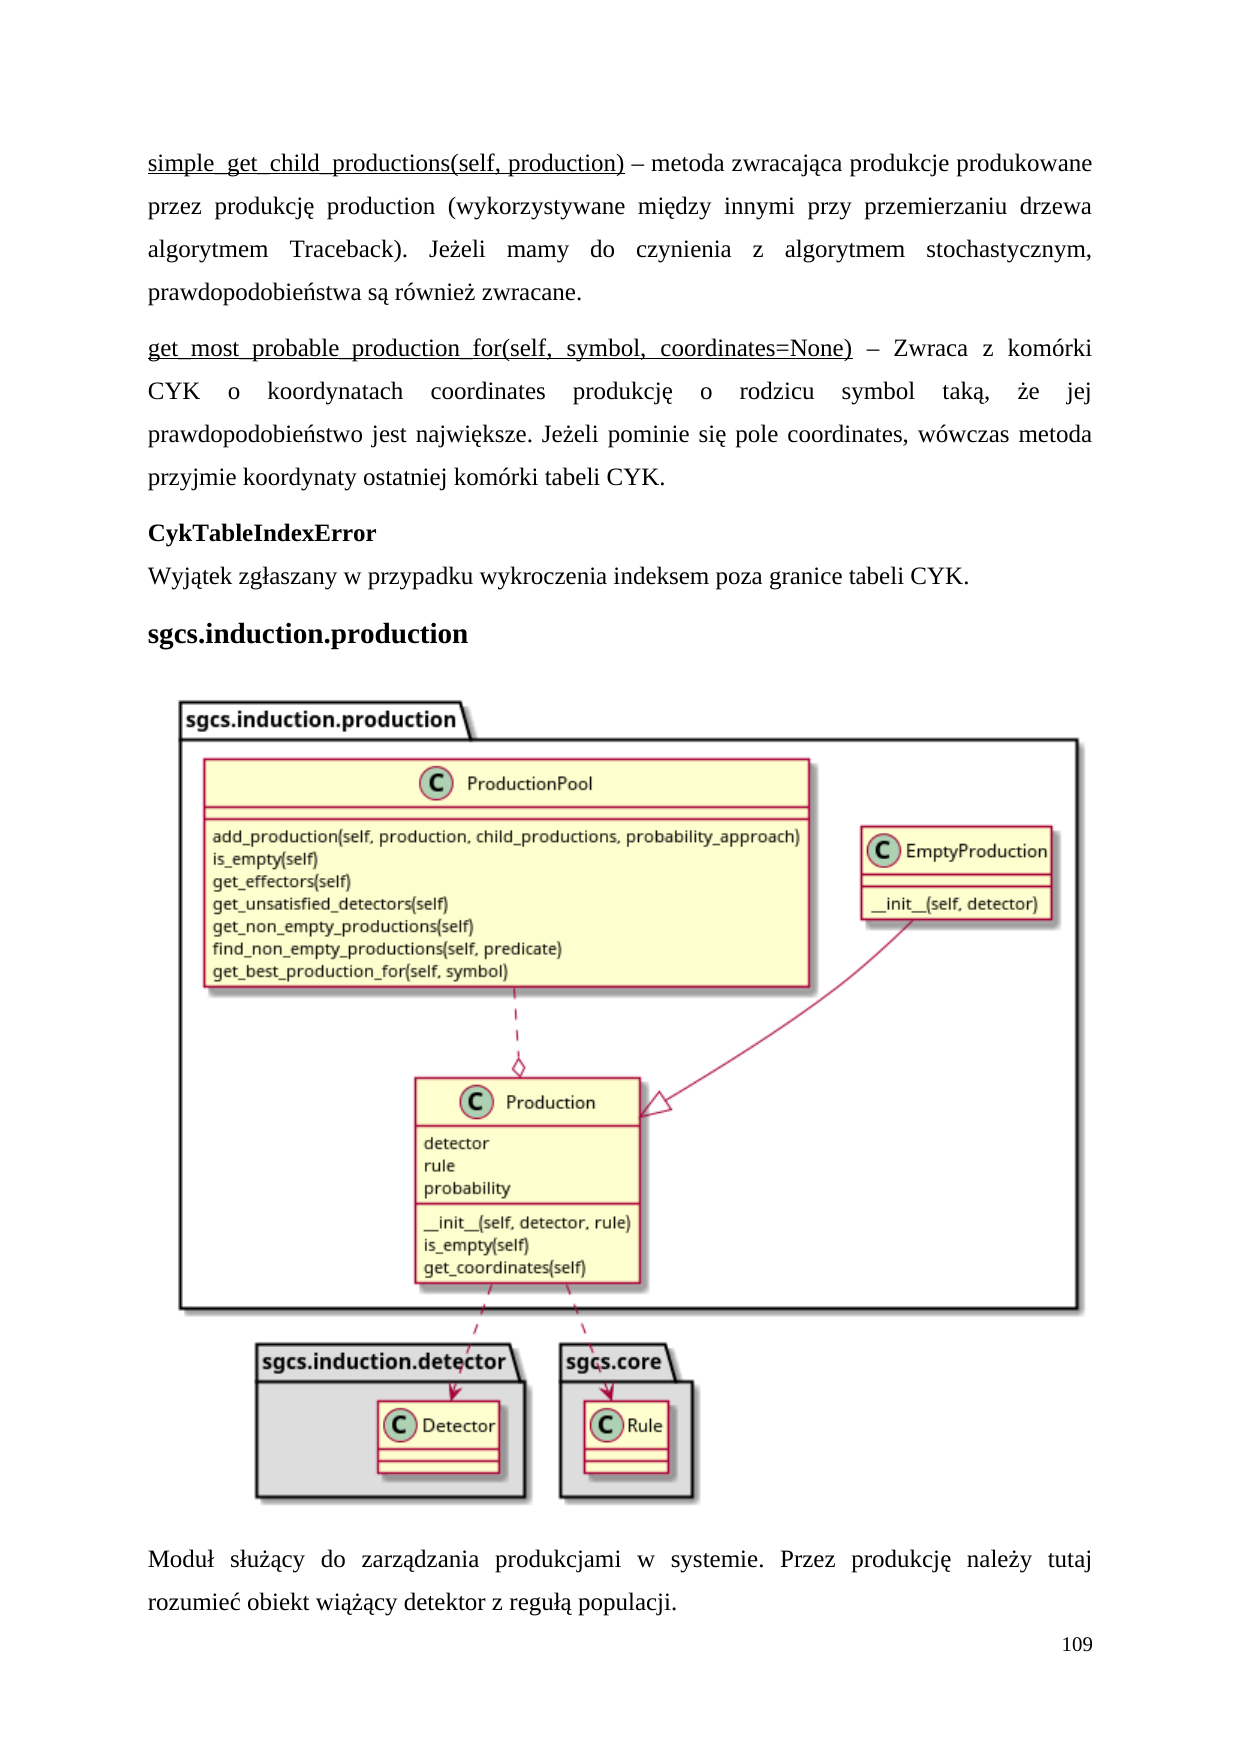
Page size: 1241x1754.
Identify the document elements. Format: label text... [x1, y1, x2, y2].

text sgcs.induction.production [148, 616, 1093, 650]
picture [147, 666, 1093, 1513]
text CykTableIndexError [148, 518, 1093, 546]
text simple_get_child_productions(self, production) – metoda zwracająca produkcje produkowane przez produkcję production (wykorzystywane między innymi przy przemierzaniu drzewa algorytmem Traceback). Jeżeli mamy do czynienia z algorytmem stochastycznym, prawdopodobieństwa są również zwracane. [148, 148, 1093, 306]
text Wyjątek zgłaszany w przypadku wykroczenia indeksem poza granice tabeli CYK. [148, 561, 1093, 589]
text Moduł służący do zarządzania produkcjami w systemie. Przez produkcję należy tutaj rozumieć obiekt wiążący detektor z regułą populacji. [148, 1513, 1093, 1616]
text get_most_probable_production_for(self, symbol, coordinates=None) – Zwraca z komórki CYK o koordynatach coordinates produkcję o rodzicu symbol taką, że jej prawdopodobieństwo jest największe. Jeżeli pominie się pole coordinates, wówczas metoda przyjmie koordynaty ostatniej komórki tabeli CYK. [148, 333, 1093, 491]
